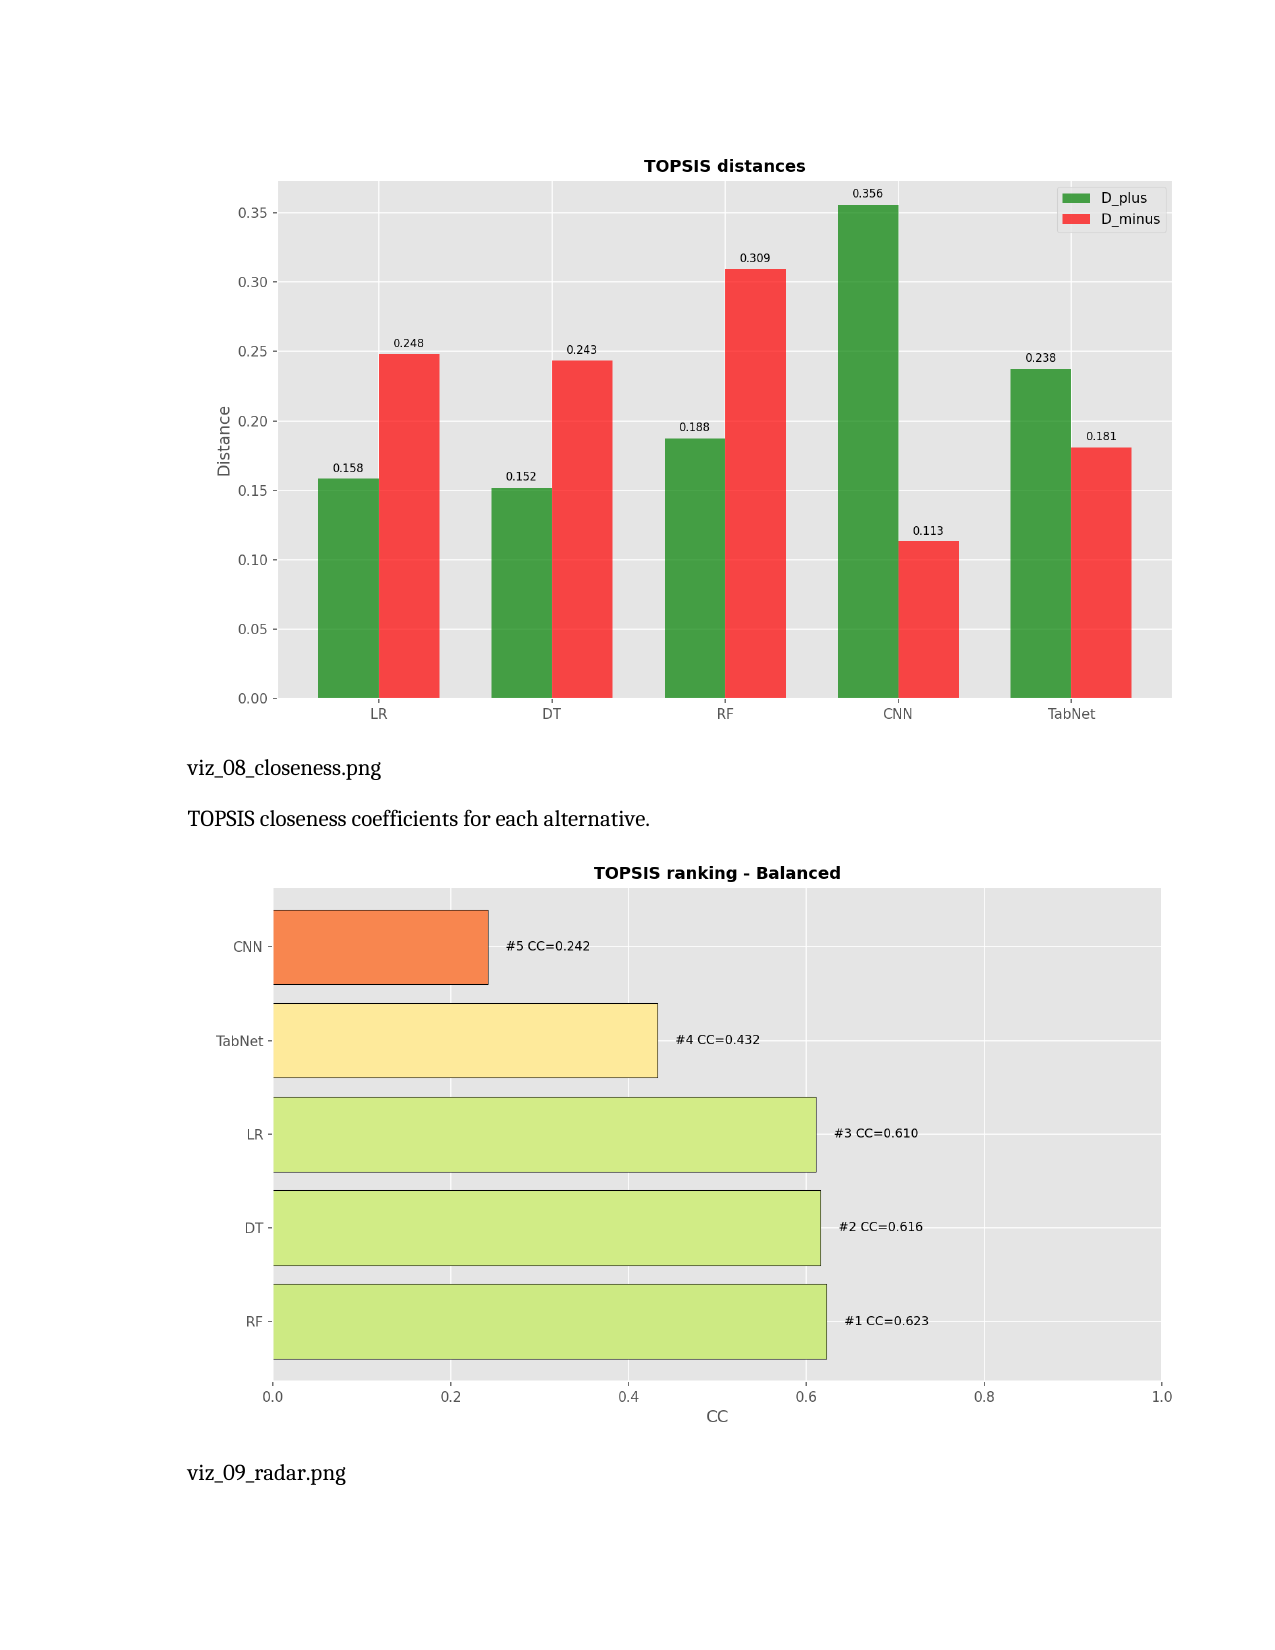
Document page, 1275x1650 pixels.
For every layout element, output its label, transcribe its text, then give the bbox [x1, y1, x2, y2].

text TOPSIS closeness coefficients for each alternative. [187, 806, 1087, 832]
text viz_08_closeness.png [187, 755, 1087, 781]
picture [206, 857, 1182, 1435]
text viz_09_radar.png [187, 1459, 1087, 1486]
picture [206, 150, 1182, 731]
